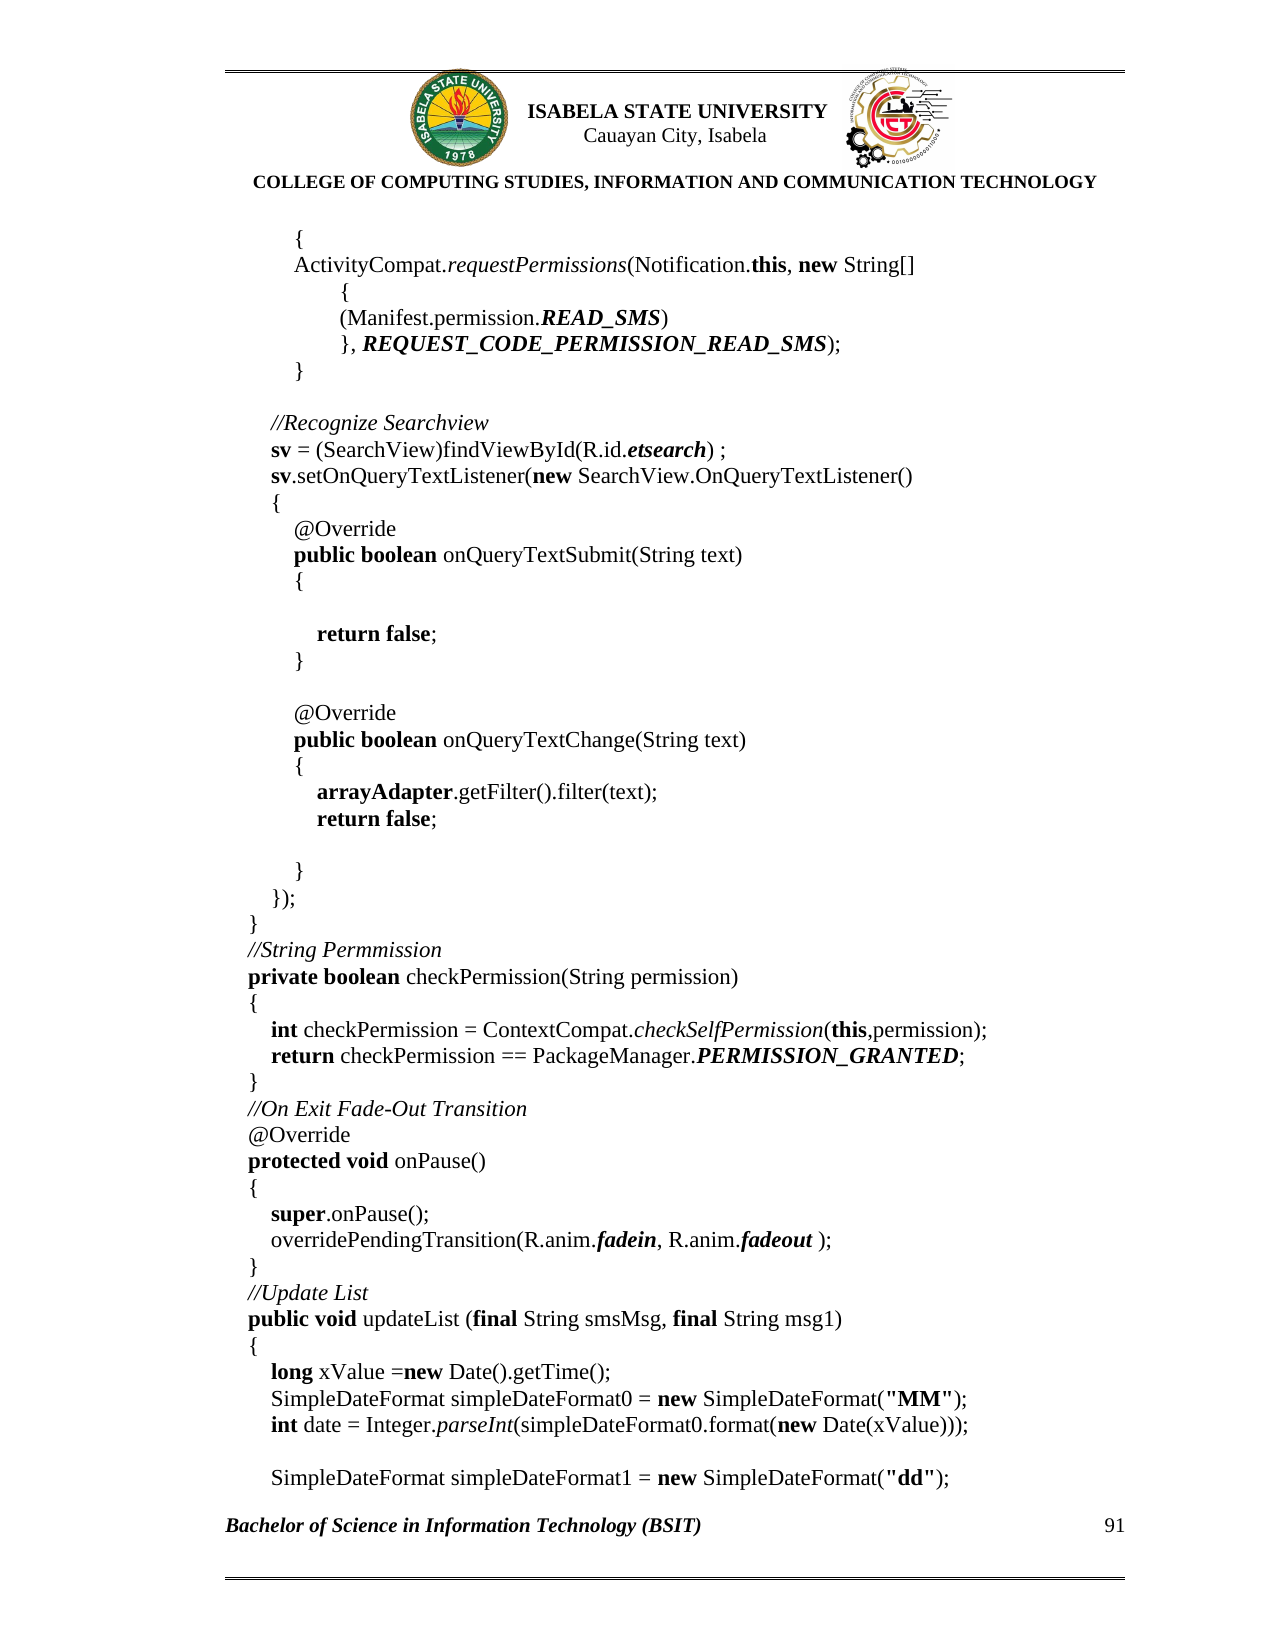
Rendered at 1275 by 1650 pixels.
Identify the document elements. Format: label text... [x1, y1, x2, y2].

picture [842, 64, 955, 70]
picture [842, 73, 955, 173]
picture [407, 73, 511, 171]
